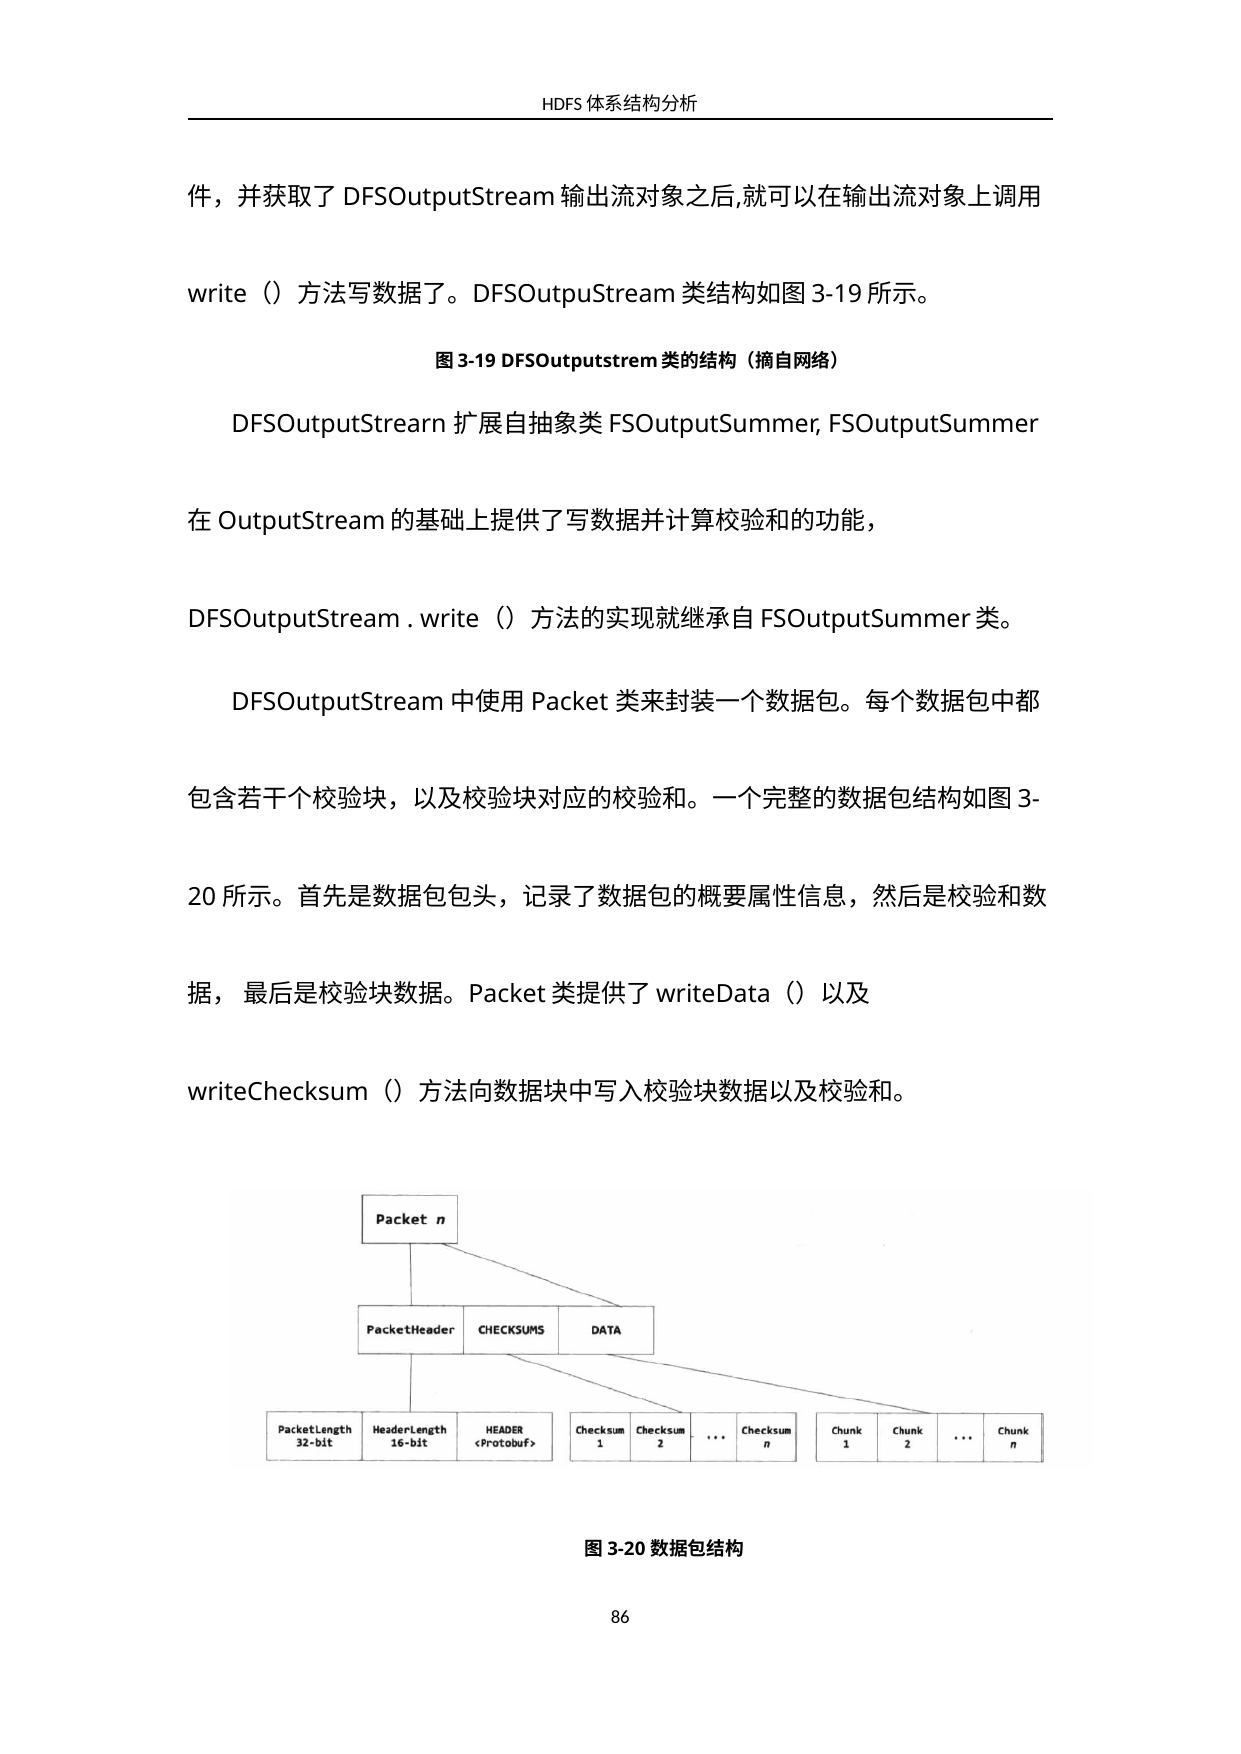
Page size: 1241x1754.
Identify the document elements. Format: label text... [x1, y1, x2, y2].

picture [229, 1188, 1094, 1469]
text 当用户代码通过DistributedFileSystem . create（）方法创建了一个新文件，并获取了DFSOutputStream输出流对象之后,就可以在输出流对象上调用write（）方法写数据了。DFSOutpuStream类结构如图3-19所示。 [187, 162, 1053, 324]
text DFSOutputStream 中使用Packet 类来封装一个数据包。每个数据包中都包含若干个校验块，以及校验块对应的校验和。一个完整的数据包结构如图3-20 所示。首先是数据包包头，记录了数据包的概要属性信息，然后是校验和数据， 最后是校验块数据。Packet类提供了writeData（）以及writeChecksum（）方法向数据块中写入校验块数据以及校验和。 [187, 667, 1053, 1122]
text 图3-19 DFSOutputstrem类的结构（摘自网络） [187, 343, 1053, 375]
text 图 3-20 数据包结构 [231, 1469, 1053, 1563]
text DFSOutputStrearn 扩展自抽象类FSOutputSummer, FSOutputSummer在OutputStream的基础上提供了写数据并计算校验和的功能，DFSOutputStream . write（）方法的实现就继承自FSOutputSummer类。 [187, 389, 1053, 649]
